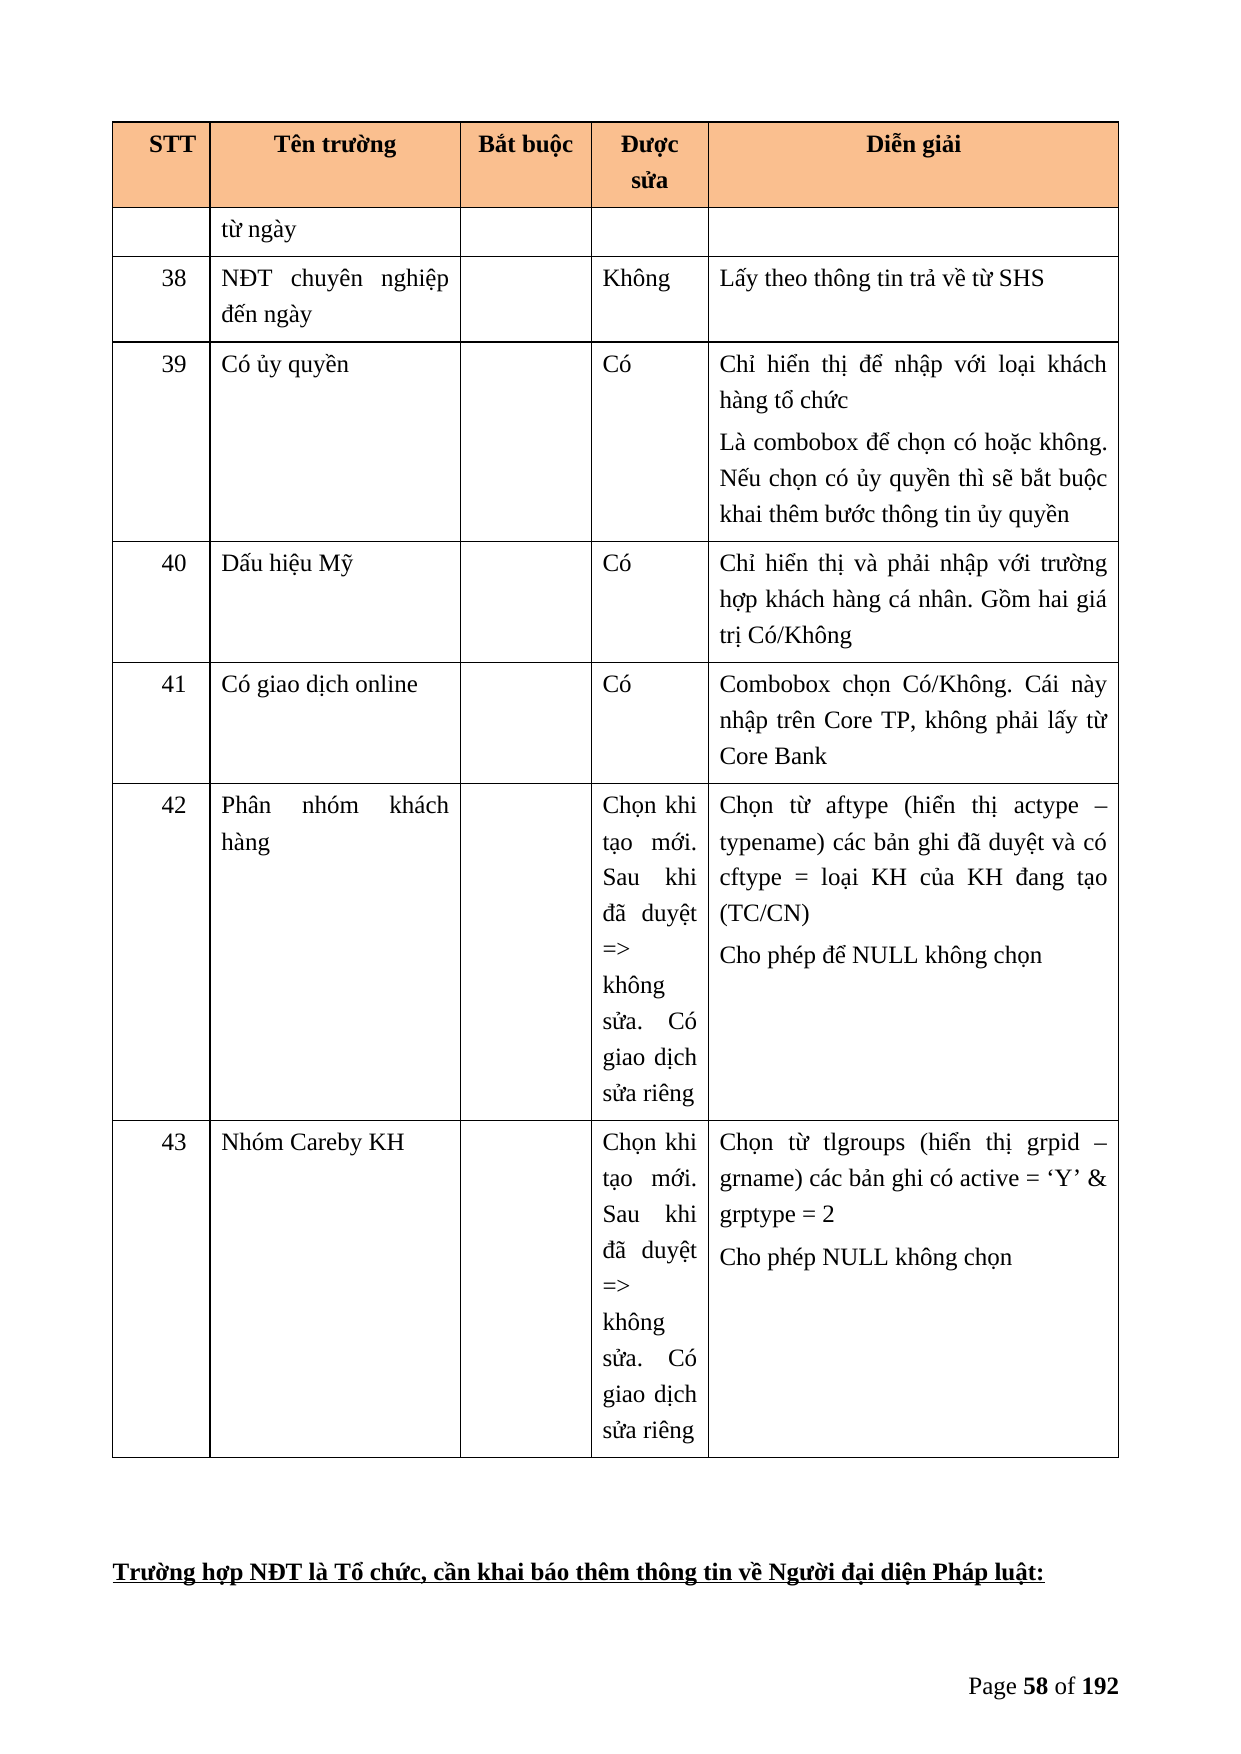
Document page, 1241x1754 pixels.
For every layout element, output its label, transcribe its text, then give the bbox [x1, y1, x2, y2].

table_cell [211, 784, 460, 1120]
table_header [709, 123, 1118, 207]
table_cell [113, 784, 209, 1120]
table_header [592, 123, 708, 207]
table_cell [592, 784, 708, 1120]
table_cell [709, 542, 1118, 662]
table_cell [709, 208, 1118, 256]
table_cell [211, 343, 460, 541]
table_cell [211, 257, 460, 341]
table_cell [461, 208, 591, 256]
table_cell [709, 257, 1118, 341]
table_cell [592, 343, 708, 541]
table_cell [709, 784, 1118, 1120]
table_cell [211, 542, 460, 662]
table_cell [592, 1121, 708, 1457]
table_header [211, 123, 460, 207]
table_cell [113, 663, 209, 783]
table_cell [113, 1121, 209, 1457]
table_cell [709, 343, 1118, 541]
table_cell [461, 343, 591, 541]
text Trường hợp NĐT là Tổ chức, cần khai báo thêm thông tin về Người đại diện Pháp luật: [112, 1557, 1119, 1586]
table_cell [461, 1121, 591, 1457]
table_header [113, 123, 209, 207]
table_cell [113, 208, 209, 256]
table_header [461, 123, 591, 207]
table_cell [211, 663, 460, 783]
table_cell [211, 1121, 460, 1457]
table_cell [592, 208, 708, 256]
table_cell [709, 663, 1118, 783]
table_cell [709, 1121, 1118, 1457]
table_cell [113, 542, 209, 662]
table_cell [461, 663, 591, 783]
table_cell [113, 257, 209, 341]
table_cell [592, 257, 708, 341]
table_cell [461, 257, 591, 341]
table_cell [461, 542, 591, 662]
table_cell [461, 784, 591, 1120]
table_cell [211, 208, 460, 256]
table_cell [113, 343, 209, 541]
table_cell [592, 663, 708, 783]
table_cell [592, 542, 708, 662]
